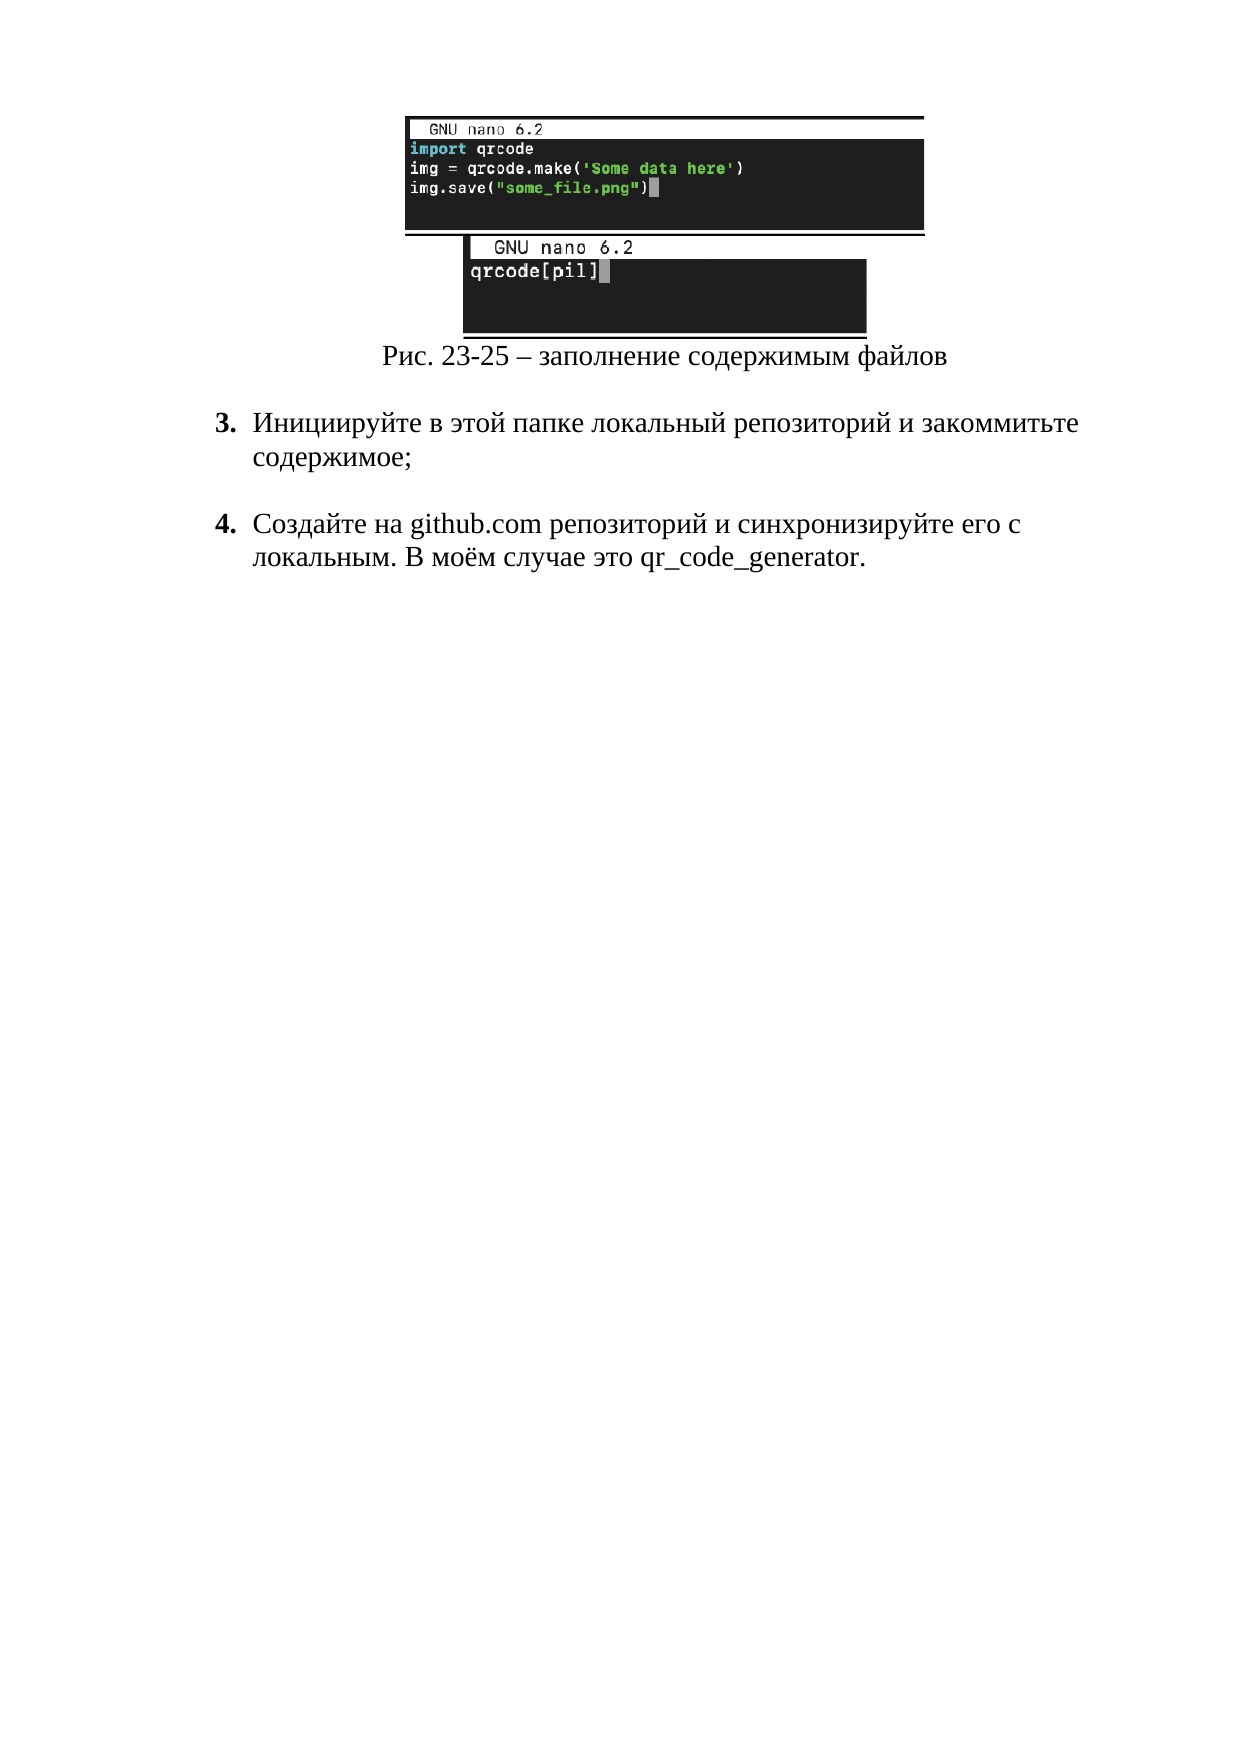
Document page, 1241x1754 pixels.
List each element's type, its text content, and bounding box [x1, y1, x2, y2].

picture [405, 116, 925, 339]
list Создайте на github.com репозиторий и синхронизируйте его с локальным. В моём случае это qr_code_generator. [215, 506, 1063, 573]
list Инициируйте в этой папке локальный репозиторий и закоммитьте содержимое; [215, 405, 1144, 472]
text Рис. 23-25 – заполнение содержимым файлов [256, 339, 1073, 372]
